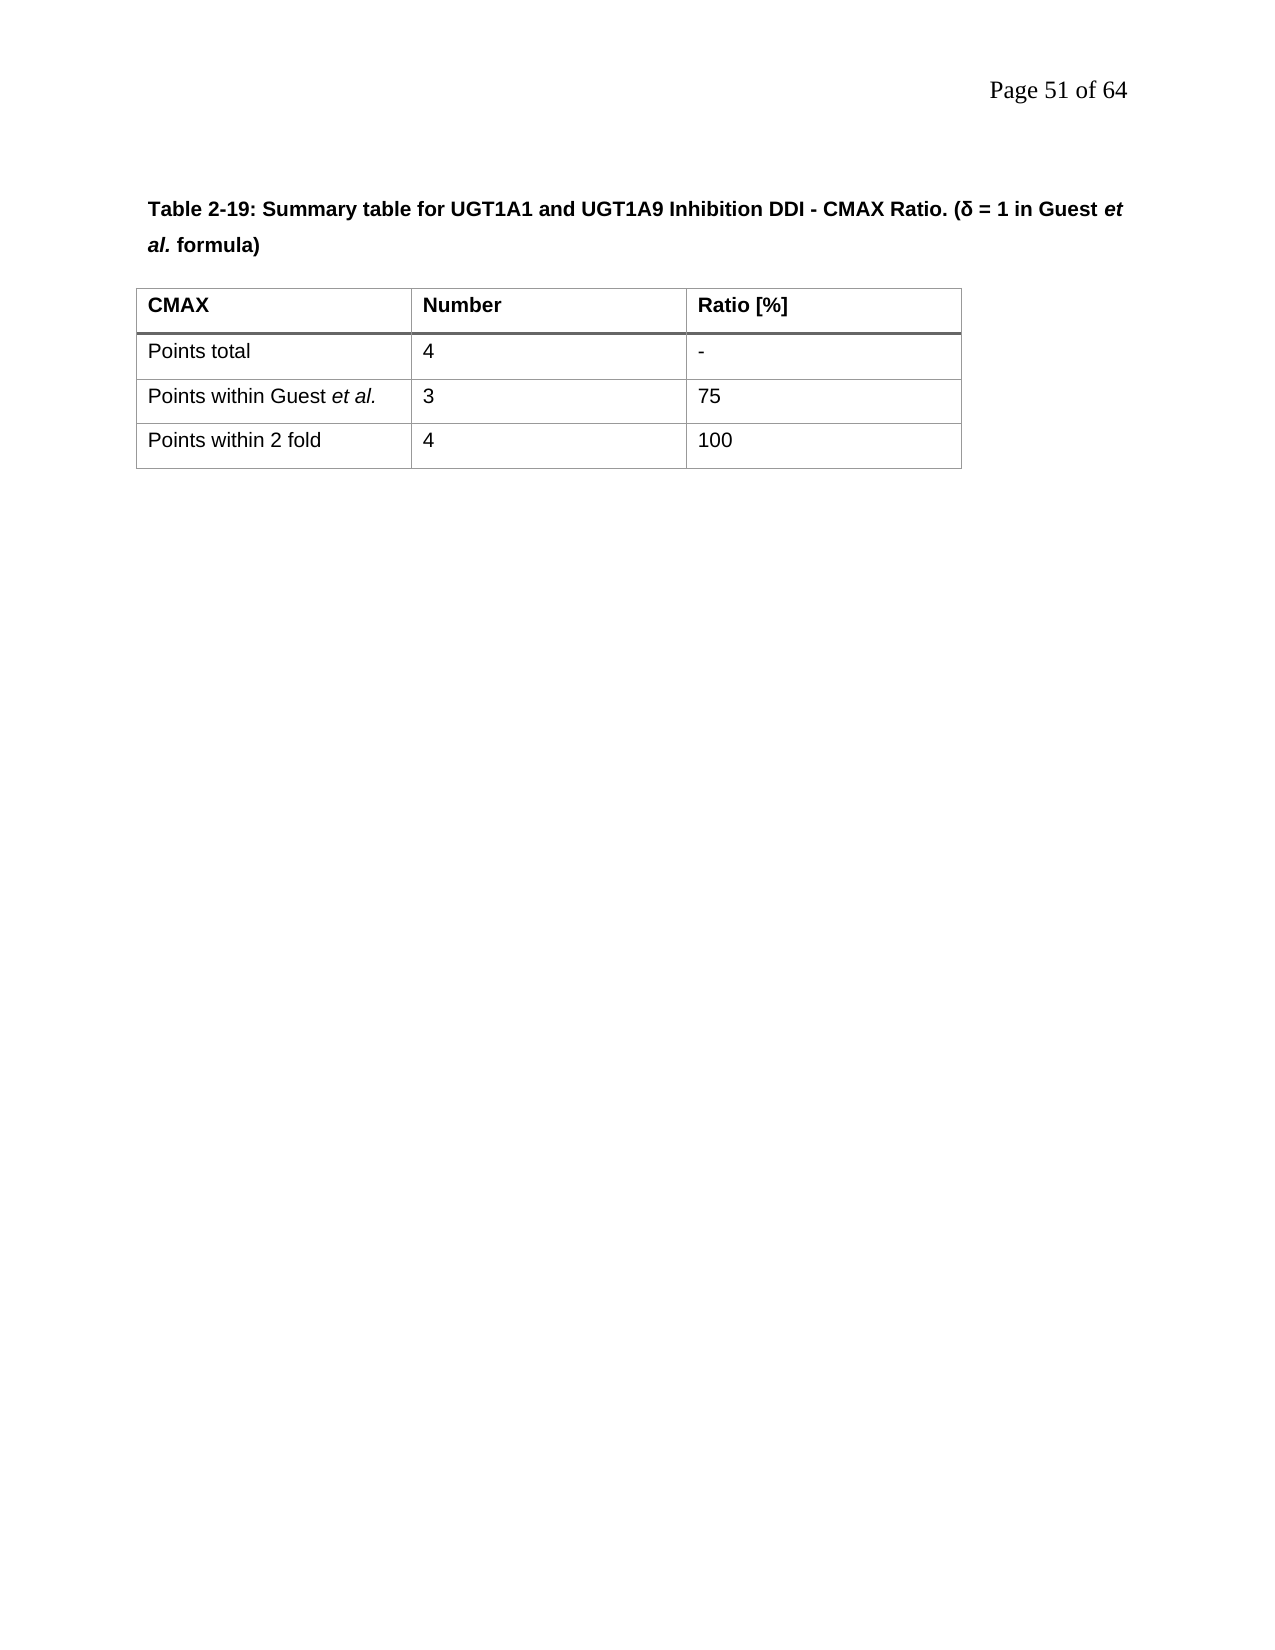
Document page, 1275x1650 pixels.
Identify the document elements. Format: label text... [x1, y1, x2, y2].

table_header CMAX [137, 289, 411, 332]
table_cell 3 [412, 380, 686, 423]
text Table 2-19: Summary table for UGT1A1 and UGT1A9 Inhibition DDI - CMAX Ratio. (δ = 1 in Guest et al. formula) [148, 197, 1127, 257]
table_cell Points within 2 fold [137, 424, 411, 468]
table_cell 4 [412, 424, 686, 468]
table_header Number [412, 289, 686, 332]
table_cell 75 [687, 380, 961, 423]
table_cell 4 [412, 335, 686, 379]
table_cell Points total [137, 335, 411, 379]
table_header Ratio [%] [687, 289, 961, 332]
table_cell - [687, 335, 961, 379]
table_cell 100 [687, 424, 961, 468]
table_cell Points within Guest et al. [137, 380, 411, 423]
